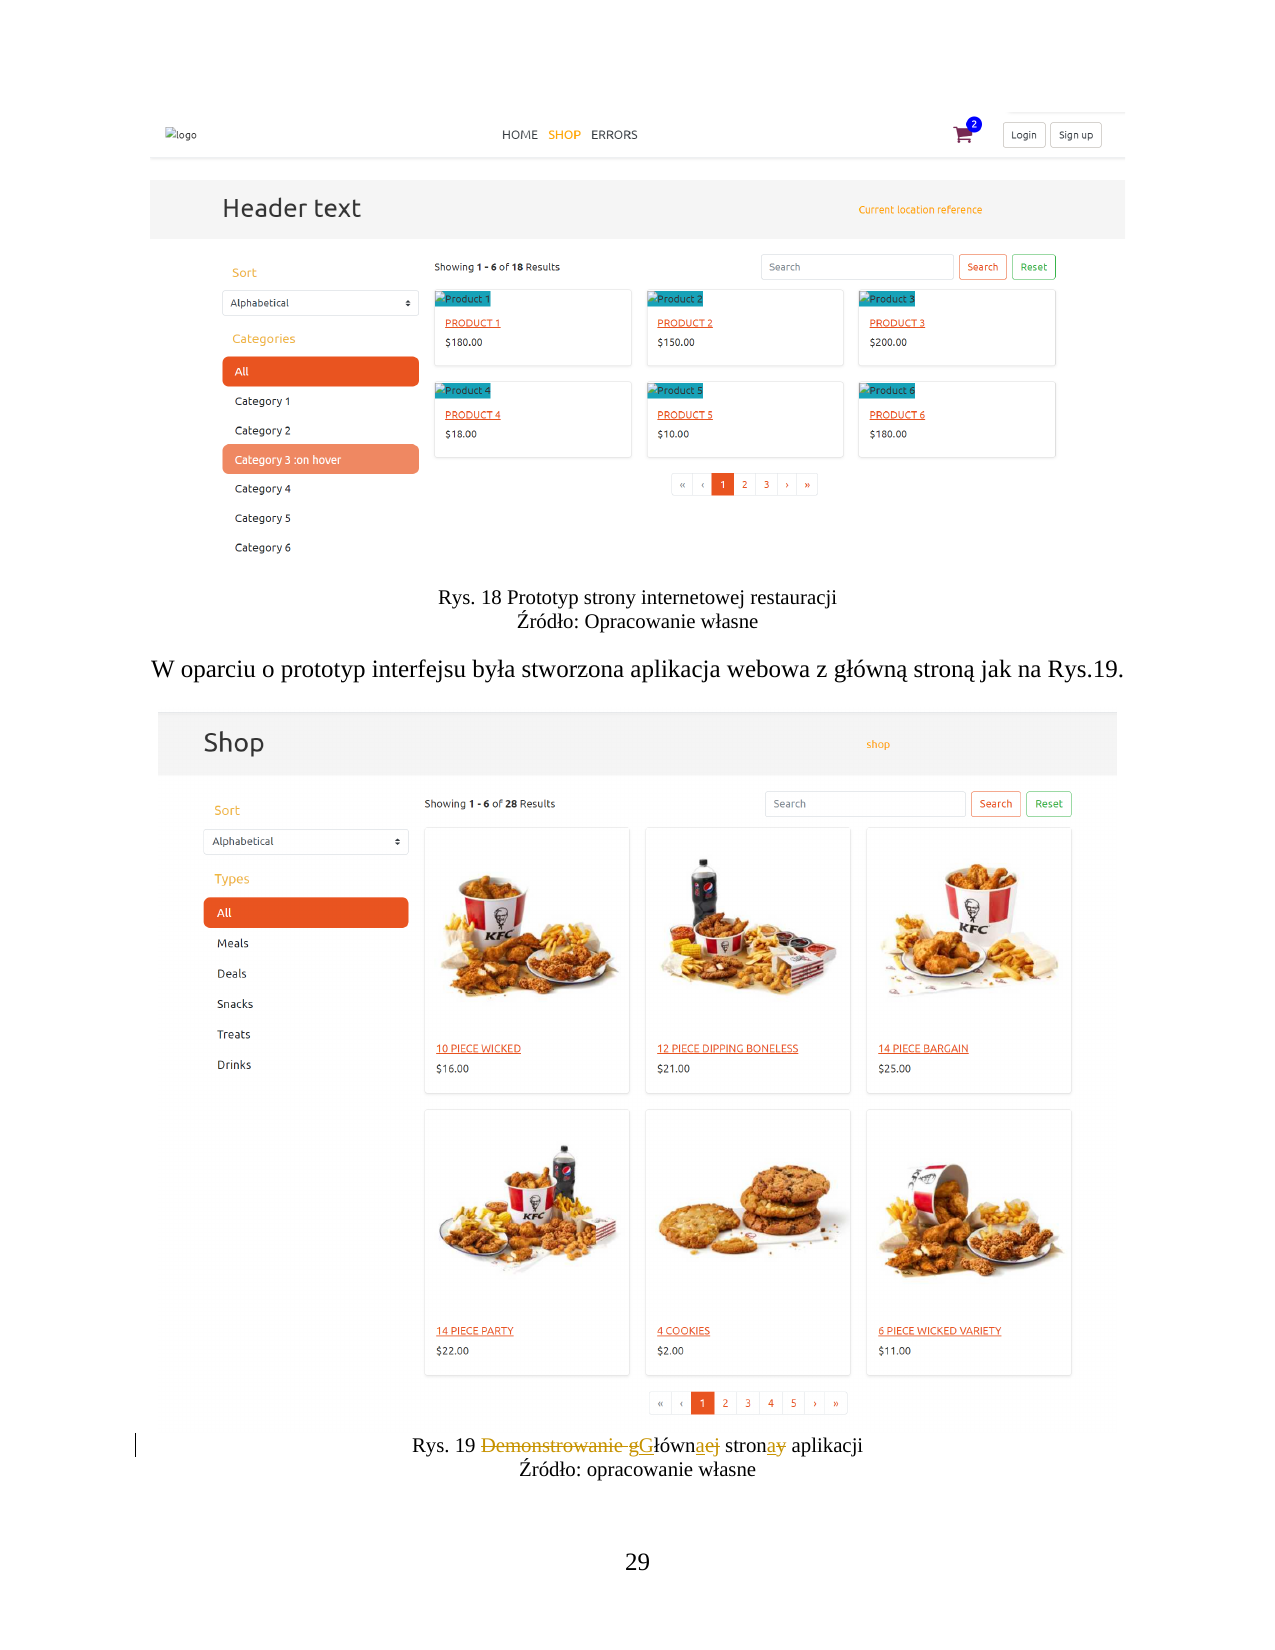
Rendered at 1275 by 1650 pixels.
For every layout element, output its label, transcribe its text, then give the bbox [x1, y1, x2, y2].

picture [150, 112, 1125, 560]
text W oparciu o prototyp interfejsu była stworzona aplikacja webowa z główną stroną jak na Rys.19. [150, 654, 1125, 683]
text Rys. 19 łówn stron aplikacji Źródło: opracowanie własne [150, 1433, 1125, 1481]
text Rys. 18 Prototyp strony internetowej restauracji Źródło: Opracowanie własne [150, 585, 1125, 633]
picture [158, 707, 1117, 1433]
